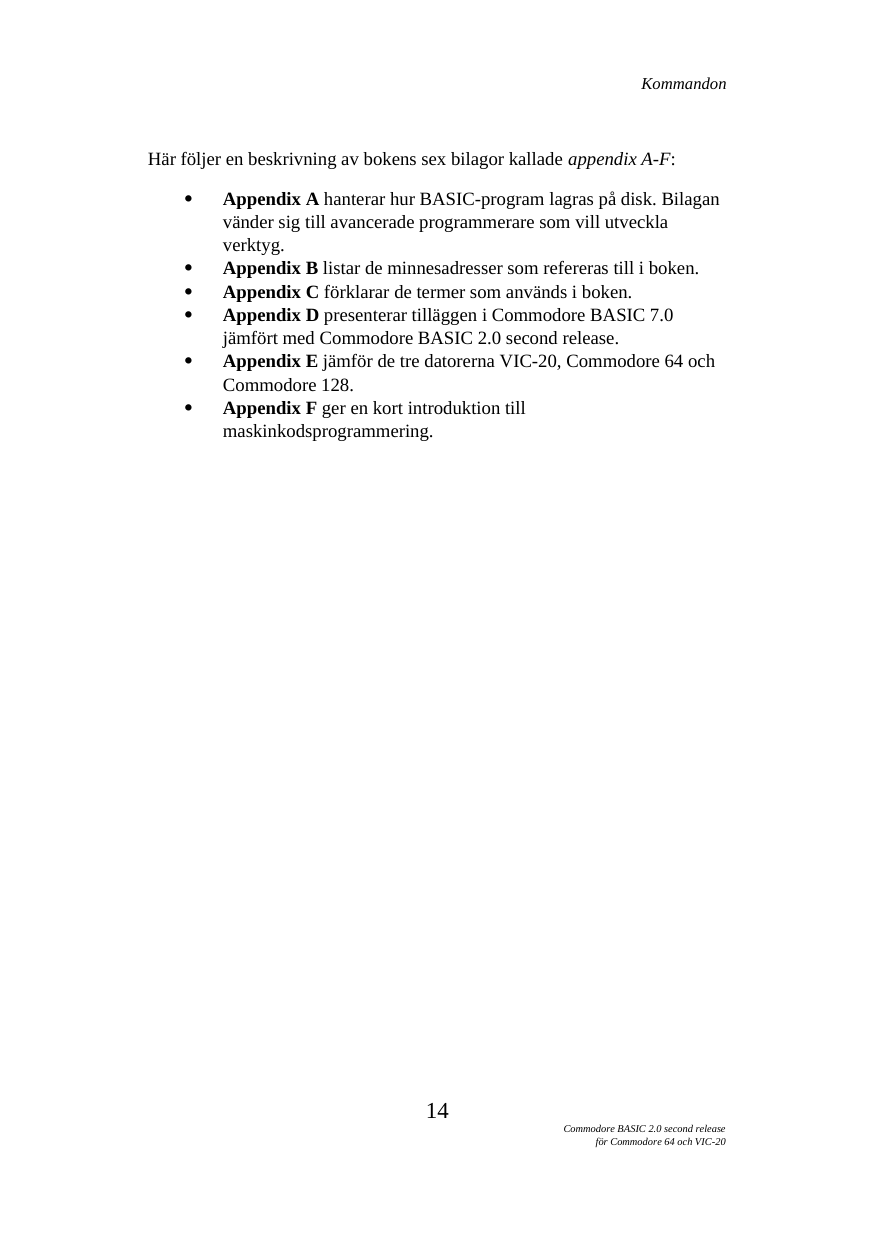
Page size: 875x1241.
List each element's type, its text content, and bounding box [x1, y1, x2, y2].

list Appendix F ger en kort introduktion till maskinkodsprogrammering. [185, 397, 726, 441]
list Appendix A hanterar hur BASIC-program lagras på disk. Bilagan vänder sig till avancerade programmerare som vill utveckla verktyg. [185, 188, 726, 256]
list Appendix E jämför de tre datorerna VIC-20, Commodore 64 och Commodore 128. [185, 350, 726, 395]
text Här följer en beskrivning av bokens sex bilagor kallade appendix A-F: [148, 148, 726, 169]
list Appendix C förklarar de termer som används i boken. [185, 281, 726, 302]
list Appendix B listar de minnesadresser som refereras till i boken. [185, 257, 726, 279]
list Appendix D presenterar tilläggen i Commodore BASIC 7.0 jämfört med Commodore BASIC 2.0 second release. [185, 304, 726, 348]
